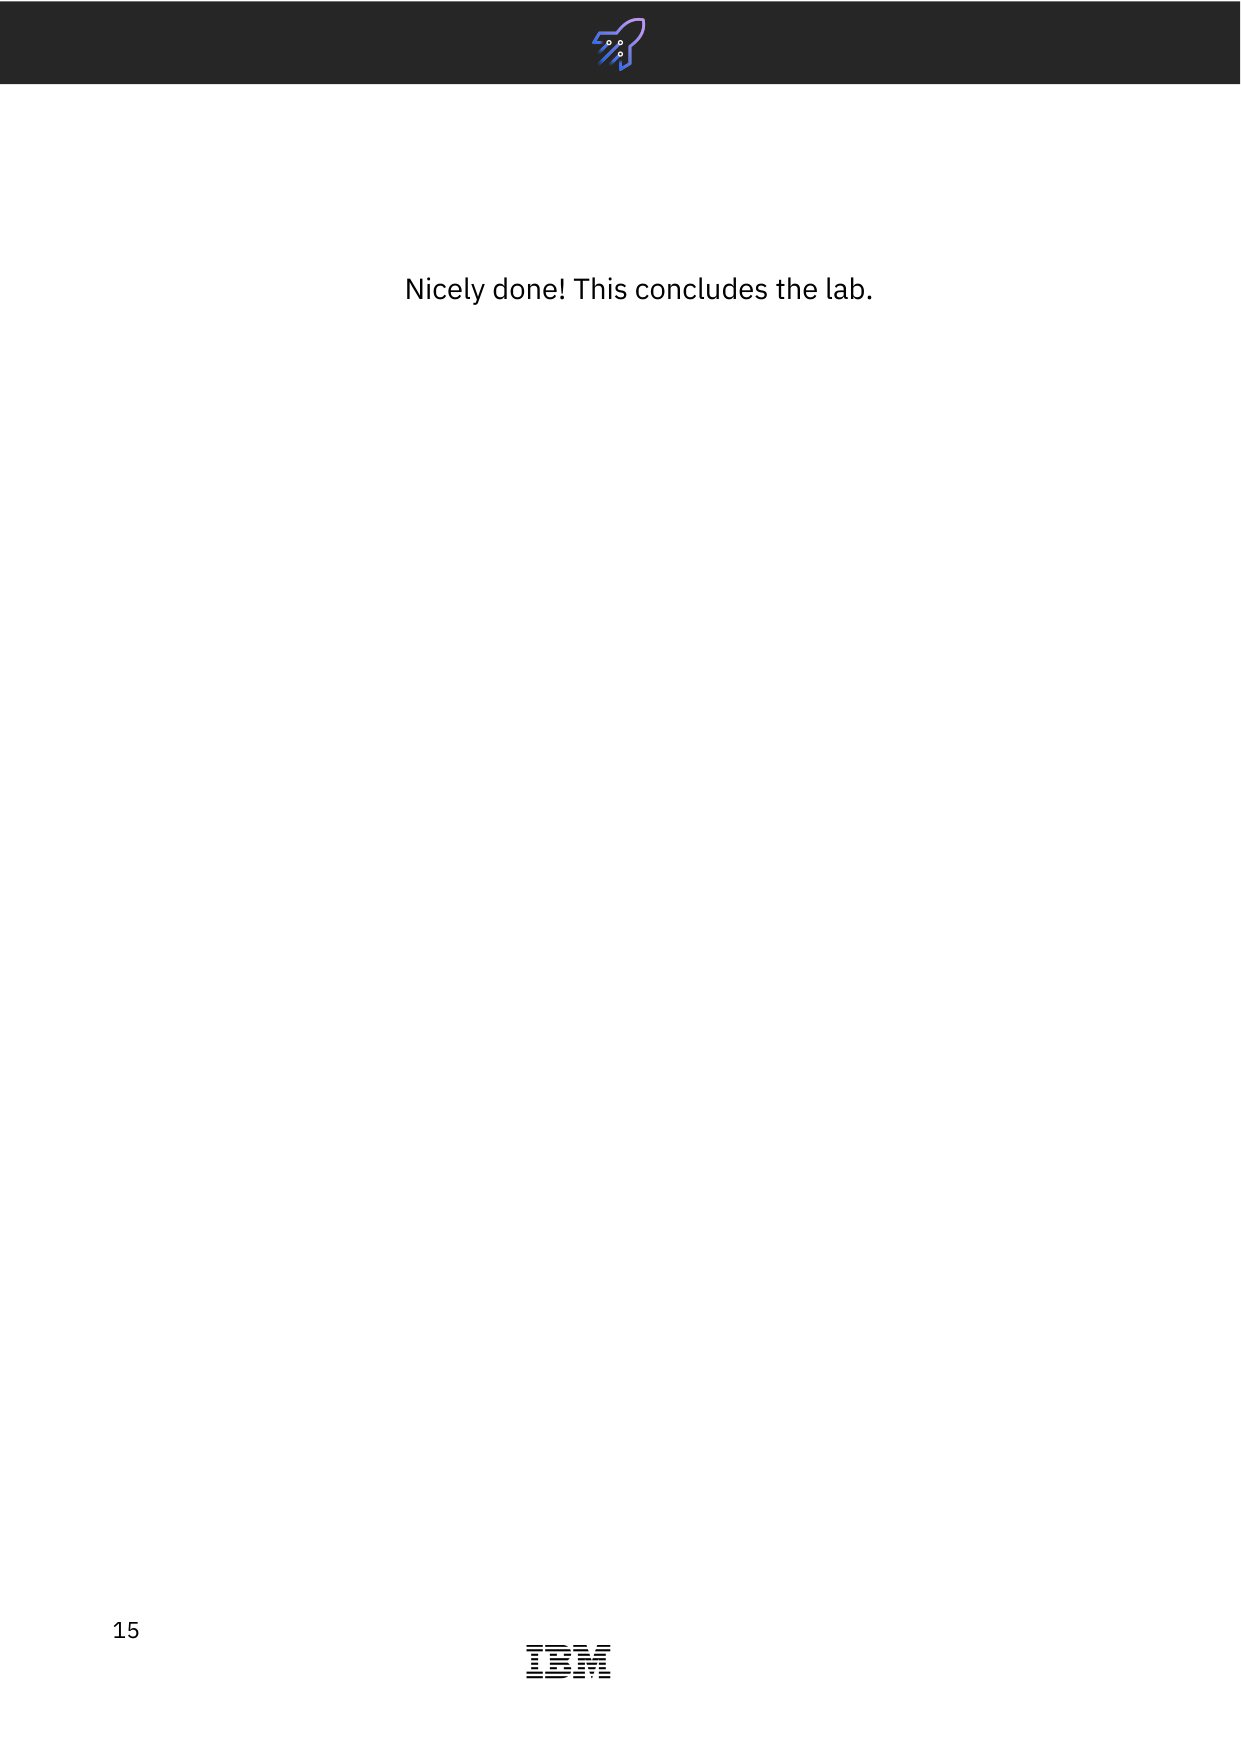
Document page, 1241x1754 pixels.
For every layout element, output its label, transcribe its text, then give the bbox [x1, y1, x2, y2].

picture [526, 1645, 611, 1679]
picture [588, 14, 649, 75]
list Nicely done! This concludes the lab. [150, 269, 1128, 307]
